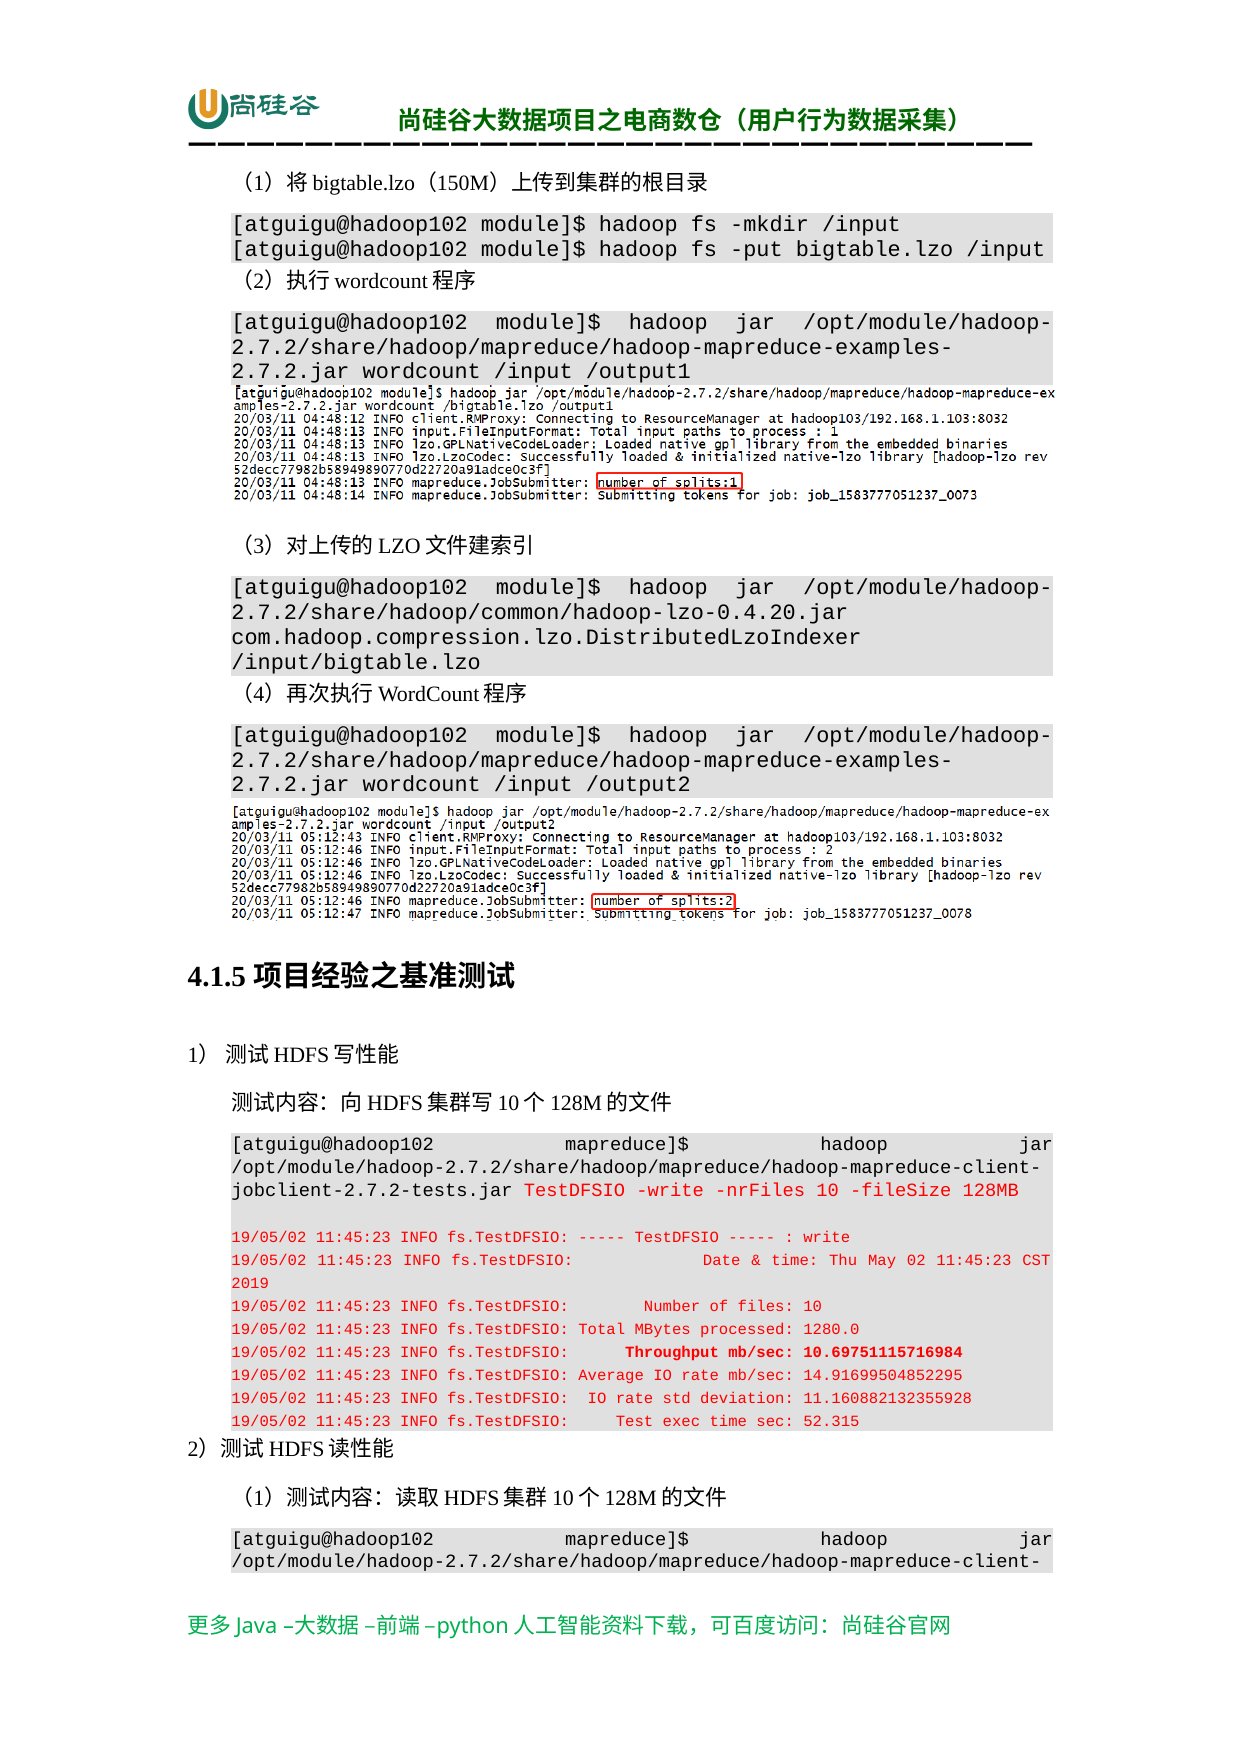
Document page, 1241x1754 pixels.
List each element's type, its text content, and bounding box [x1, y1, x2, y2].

text 19/05/02 11:45:23 INFO fs.TestDFSIO: Throughput mb/sec: 10.69751115716984 [231, 1339, 1053, 1362]
text [atguigu@hadoop102 module]$ hadoop fs -put bigtable.lzo /input [231, 238, 1053, 263]
picture [187, 88, 321, 130]
text [atguigu@hadoop102 module]$ hadoop fs -mkdir /input [231, 213, 1053, 238]
text （4）再次执行WordCount程序 [187, 676, 1053, 708]
text 19/05/02 11:45:23 INFO fs.TestDFSIO: Test exec time sec: 52.315 [231, 1408, 1053, 1431]
text 19/05/02 11:45:23 INFO fs.TestDFSIO: Date & time: Thu May 02 11:45:23 CST 2019 [231, 1248, 1053, 1293]
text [231, 1528, 1053, 1573]
subtitle 4.1.5 项目经验之基准测试 [187, 941, 1053, 1006]
text [atguigu@hadoop102 module]$ hadoop jar /opt/module/hadoop-2.7.2/share/hadoop/mapreduce/hadoop-mapreduce-examples-2.7.2.jar wordcount /input /output1 [231, 311, 1053, 385]
text （3）对上传的LZO文件建索引 [187, 528, 1053, 561]
text [atguigu@hadoop102 module]$ hadoop jar /opt/module/hadoop-2.7.2/share/hadoop/mapreduce/hadoop-mapreduce-examples-2.7.2.jar wordcount /input /output2 [231, 724, 1053, 798]
text 19/05/02 11:45:23 INFO fs.TestDFSIO: Total MBytes processed: 1280.0 [231, 1316, 1053, 1339]
text 19/05/02 11:45:23 INFO fs.TestDFSIO: ----- TestDFSIO ----- : write [231, 1225, 1053, 1248]
text 2）测试HDFS读性能 [187, 1431, 1053, 1463]
text 19/05/02 11:45:23 INFO fs.TestDFSIO: Average IO rate mb/sec: 14.91699504852295 [231, 1362, 1053, 1385]
text [atguigu@hadoop102 module]$ hadoop jar /opt/module/hadoop-2.7.2/share/hadoop/common/hadoop-lzo-0.4.20.jar com.hadoop.compression.lzo.DistributedLzoIndexer /input/bigtable.lzo [231, 576, 1053, 676]
text （1）测试内容：读取HDFS集群10个128M的文件 [187, 1479, 1053, 1512]
text （2）执行wordcount程序 [187, 263, 1053, 295]
text 测试内容：向HDFS集群写10个128M的文件 [187, 1085, 1053, 1117]
text 1） 测试HDFS写性能 [187, 1036, 1053, 1069]
text 19/05/02 11:45:23 INFO fs.TestDFSIO: IO rate std deviation: 11.160882132355928 [231, 1385, 1053, 1408]
text [atguigu@hadoop102 mapreduce]$ hadoop jar /opt/module/hadoop-2.7.2/share/hadoop/mapreduce/hadoop-mapreduce-client-jobclient-2.7.2-tests.jar TestDFSIO -write -nrFiles 10 -fileSize 128MB [231, 1133, 1053, 1202]
text （1）将bigtable.lzo（150M）上传到集群的根目录 [187, 165, 1053, 197]
picture [231, 385, 1059, 502]
text 19/05/02 11:45:23 INFO fs.TestDFSIO: Number of files: 10 [231, 1293, 1053, 1316]
picture [231, 806, 1054, 921]
